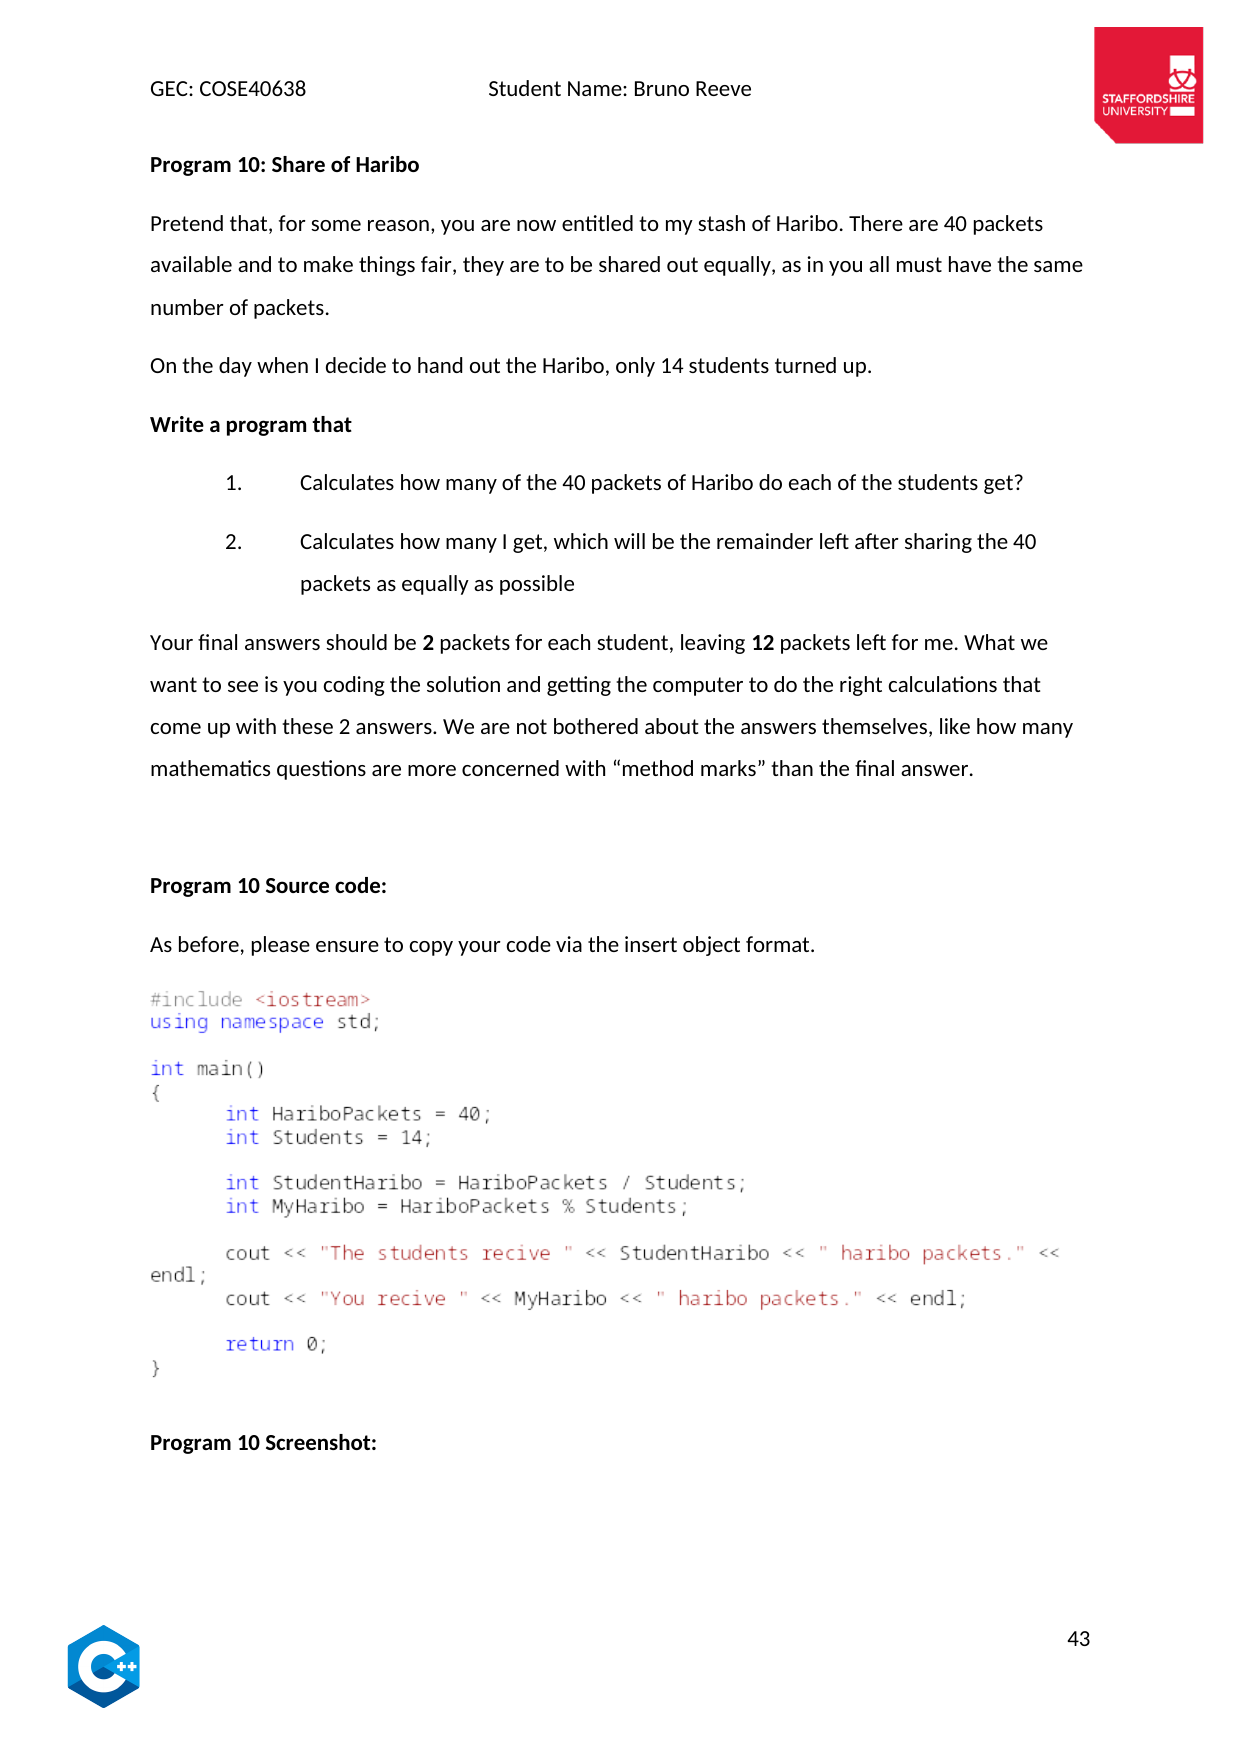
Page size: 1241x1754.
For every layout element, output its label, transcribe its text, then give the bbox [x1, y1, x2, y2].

text Program 10 Source code: [150, 871, 1090, 899]
text 1. Calculates how many of the 40 packets of Haribo do each of the students get? [225, 468, 1090, 497]
text Program 10: Share of Haribo [150, 150, 1090, 178]
text Your final answers should be 2 packets for each student, leaving 12 packets left for me. What we want to see is you coding the solution and getting the computer to do the right calculations that come up with these 2 answers. We are not bothered about the answers themselves, like how many mathematics questions are more concerned with “method marks” than the final answer. [150, 628, 1090, 782]
text 2. Calculates how many I get, which will be the remainder left after sharing the 40 packets as equally as possible [225, 527, 1090, 597]
text As before, please ensure to copy your code via the insert object format. [150, 930, 1090, 958]
picture [53, 1625, 150, 1708]
text Program 10 Screenshot: [150, 1428, 1090, 1456]
text Write a program that [150, 410, 1090, 438]
text Pretend that, for some reason, you are now entitled to my stash of Haribo. There are 40 packets available and to make things fair, they are to be shared out equally, as in you all must have the same number of packets. [150, 209, 1090, 321]
picture [1088, 27, 1209, 148]
text On the day when I decide to hand out the Haribo, only 14 students turned up. [150, 351, 1090, 379]
